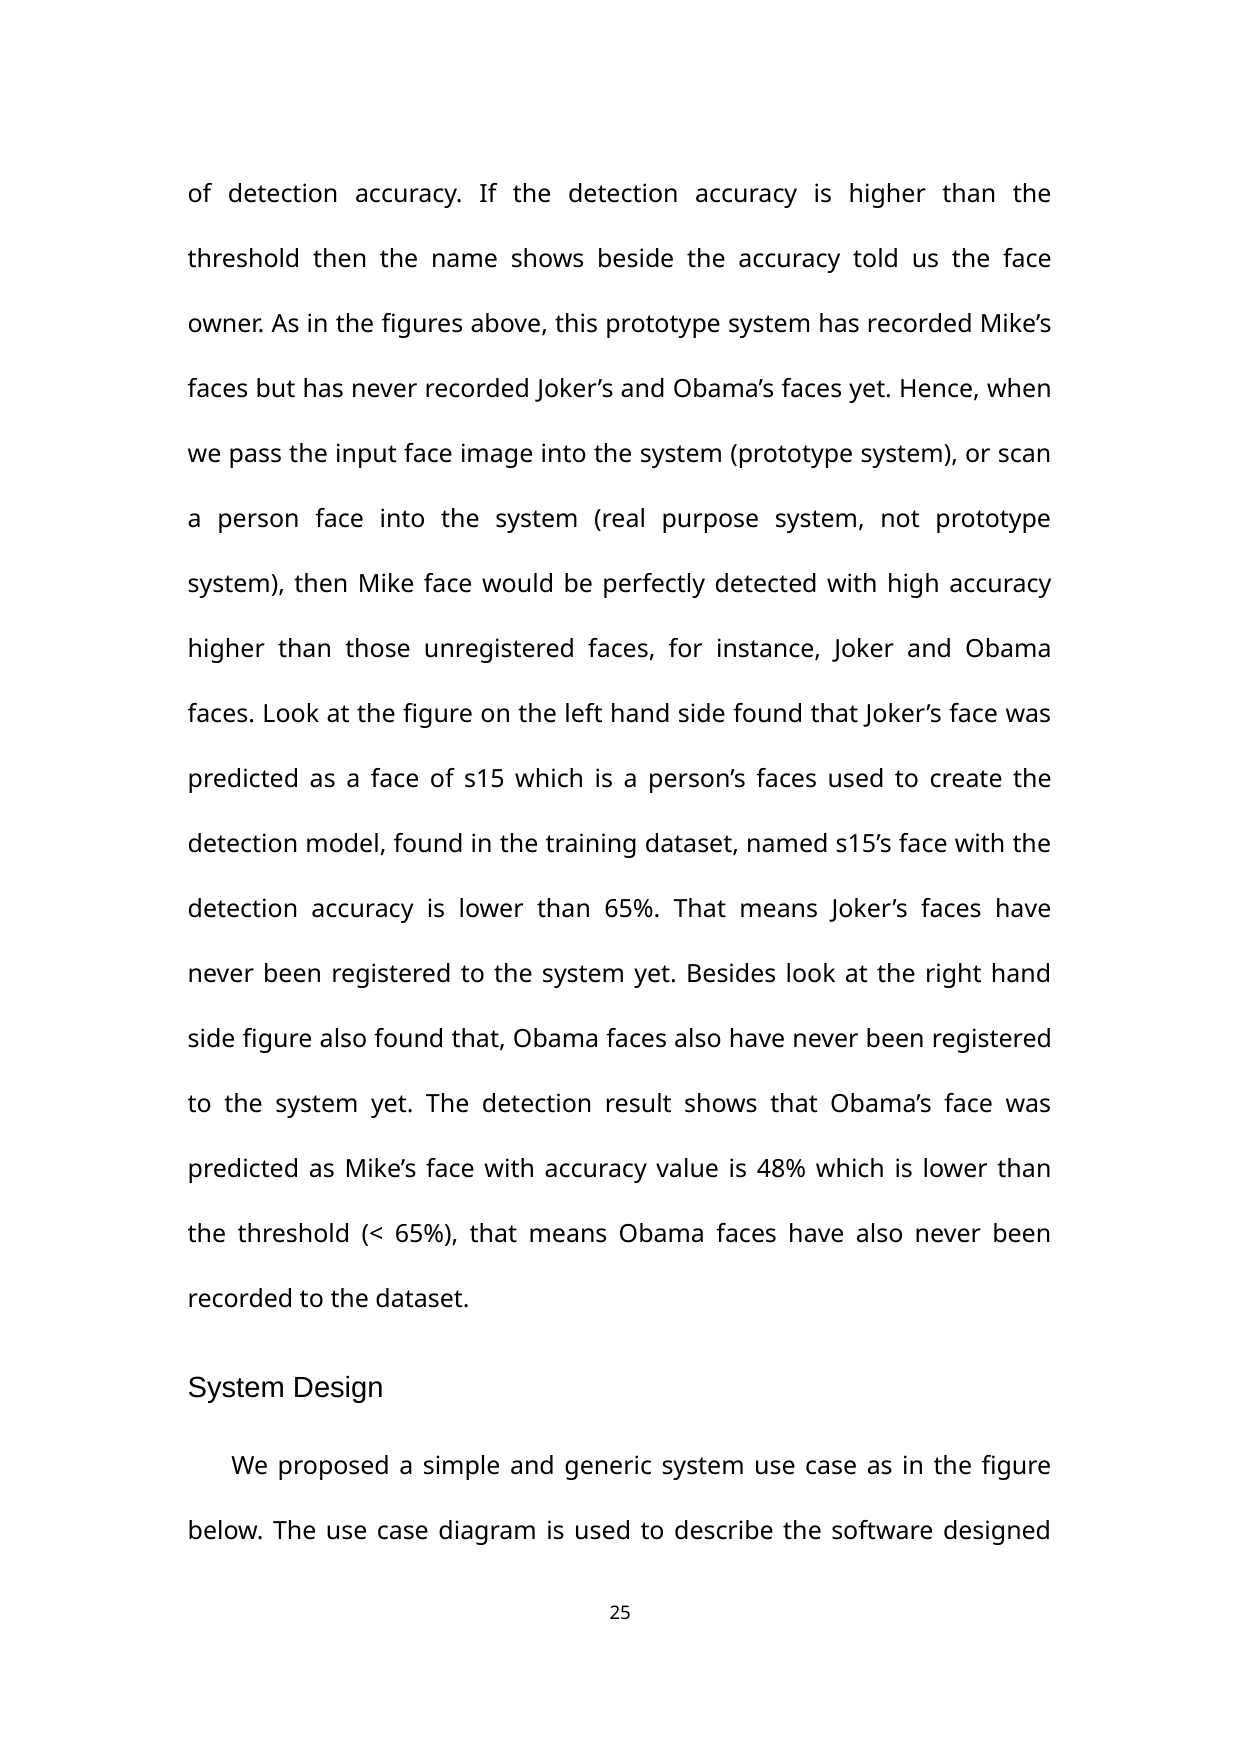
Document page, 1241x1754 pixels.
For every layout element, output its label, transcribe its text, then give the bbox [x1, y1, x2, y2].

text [187, 1432, 1053, 1562]
subtitle System Design [187, 1355, 1053, 1420]
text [187, 160, 1053, 1330]
